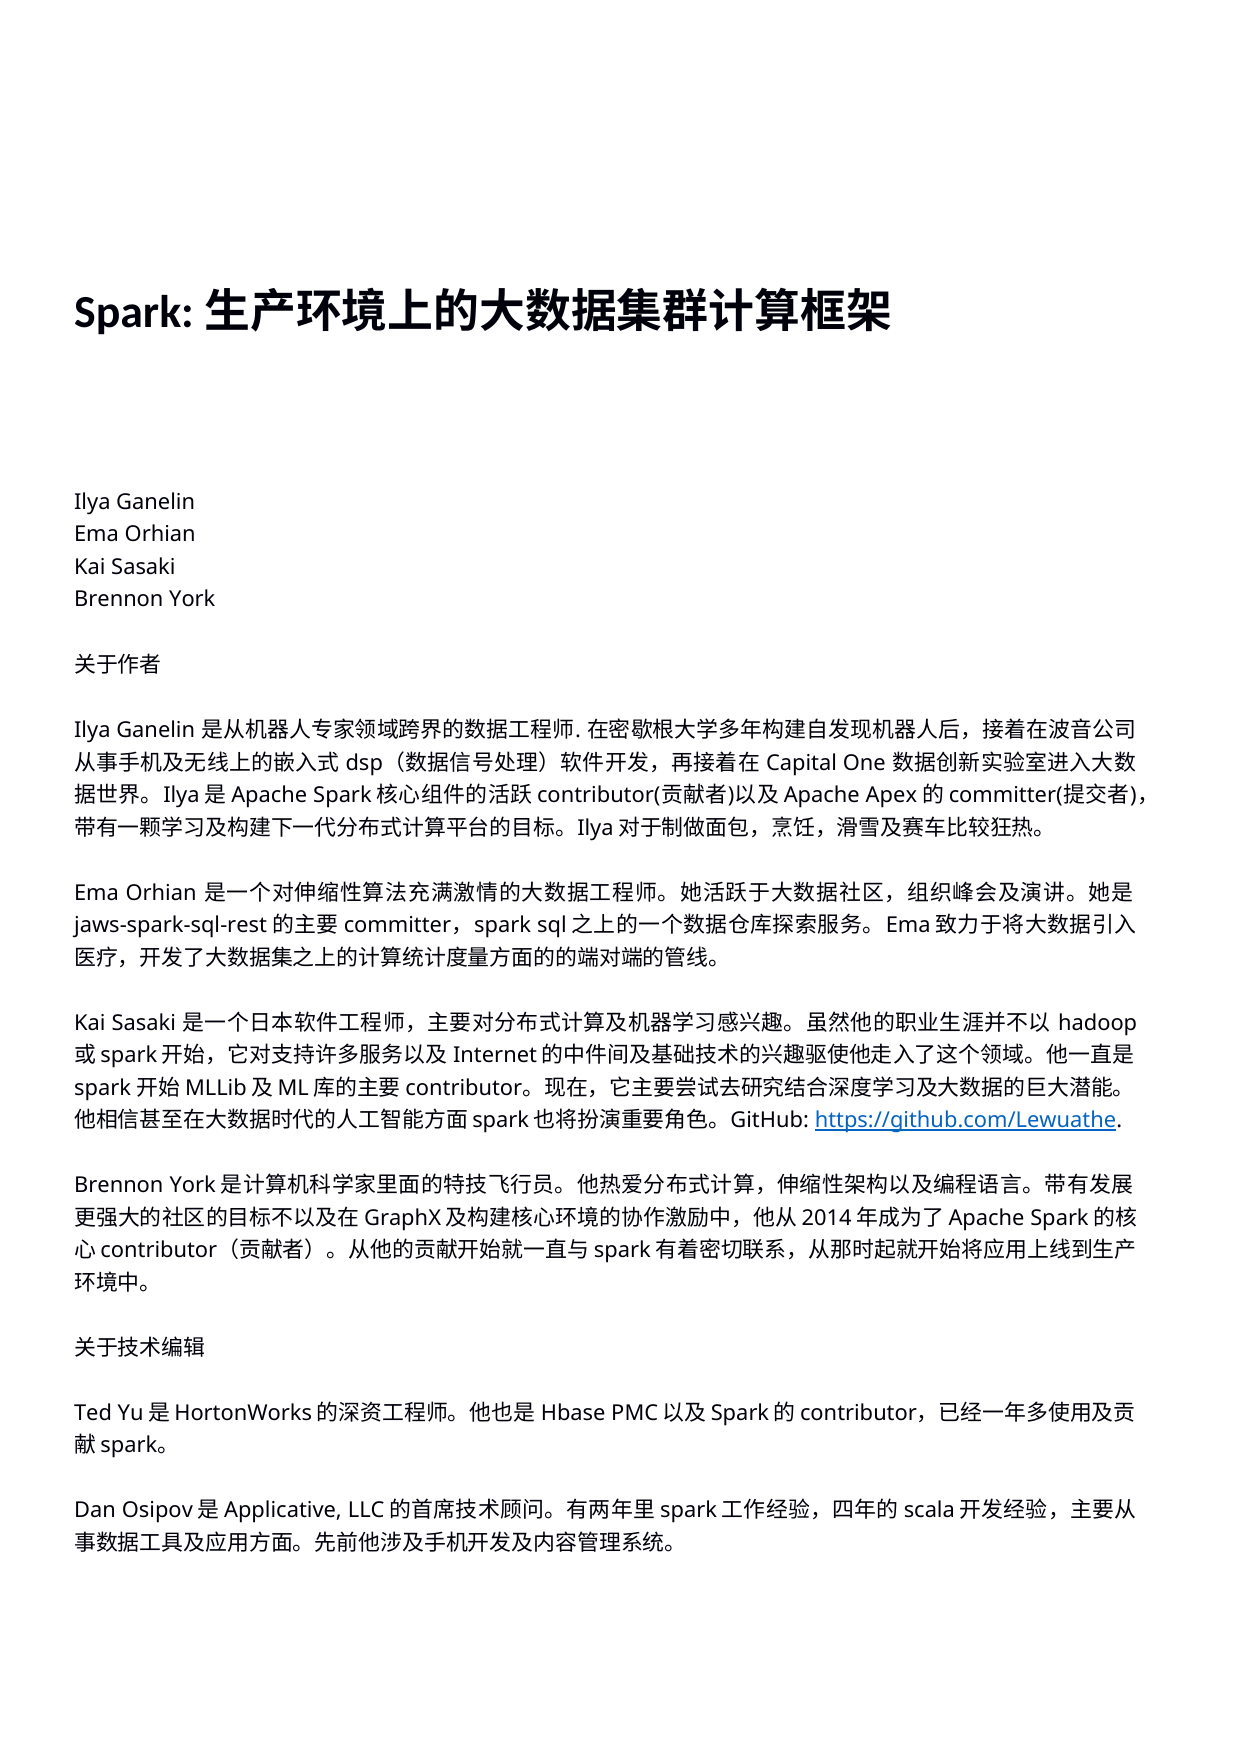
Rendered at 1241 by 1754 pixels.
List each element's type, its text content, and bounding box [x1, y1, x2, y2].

text Ilya Ganelin 是从机器人专家领域跨界的数据工程师. 在密歇根大学多年构建自发现机器人后，接着在波音公司从事手机及无线上的嵌入式dsp（数据信号处理）软件开发，再接着在Capital One 数据创新实验室进入大数据世界。Ilya是Apache Spark核心组件的活跃contributor(贡献者)以及Apache Apex的committer(提交者)，带有一颗学习及构建下一代分布式计算平台的目标。Ilya对于制做面包，烹饪，滑雪及赛车比较狂热。 [74, 712, 1137, 842]
text Ema Orhian [74, 517, 1137, 549]
text Ilya Ganelin [74, 484, 1137, 517]
text Brennon York是计算机科学家里面的特技飞行员。他热爱分布式计算，伸缩性架构以及编程语言。带有发展更强大的社区的目标不以及在GraphX及构建核心环境的协作激励中，他从2014年成为了Apache Spark的核心contributor（贡献者）。从他的贡献开始就一直与spark有着密切联系，从那时起就开始将应用上线到生产环境中。 [74, 1167, 1137, 1297]
text Kai Sasaki 是一个日本软件工程师，主要对分布式计算及机器学习感兴趣。虽然他的职业生涯并不以hadoop或spark开始，它对支持许多服务以及Internet的中件间及基础技术的兴趣驱使他走入了这个领域。他一直是spark 开始MLLib及ML库的主要contributor。现在，它主要尝试去研究结合深度学习及大数据的巨大潜能。他相信甚至在大数据时代的人工智能方面spark也将扮演重要角色。GitHub: https://github.com/Lewuathe. [74, 1004, 1137, 1134]
text 关于技术编辑 [74, 1329, 1137, 1362]
text Brennon York [74, 582, 1137, 614]
text Ted Yu是HortonWorks的深资工程师。他也是Hbase PMC以及Spark的contributor，已经一年多使用及贡献spark。 [74, 1394, 1137, 1459]
subtitle Spark: 生产环境上的大数据集群计算框架 [74, 259, 1137, 356]
text Kai Sasaki [74, 549, 1137, 582]
text Ema Orhian 是一个对伸缩性算法充满激情的大数据工程师。她活跃于大数据社区，组织峰会及演讲。她是jaws-spark-sql-rest的主要committer，spark sql之上的一个数据仓库探索服务。Ema致力于将大数据引入医疗，开发了大数据集之上的计算统计度量方面的的端对端的管线。 [74, 874, 1137, 972]
text Dan Osipov是Applicative, LLC的首席技术顾问。有两年里spark工作经验，四年的scala开发经验，主要从事数据工具及应用方面。先前他涉及手机开发及内容管理系统。 [74, 1492, 1137, 1557]
text 关于作者 [74, 647, 1137, 679]
